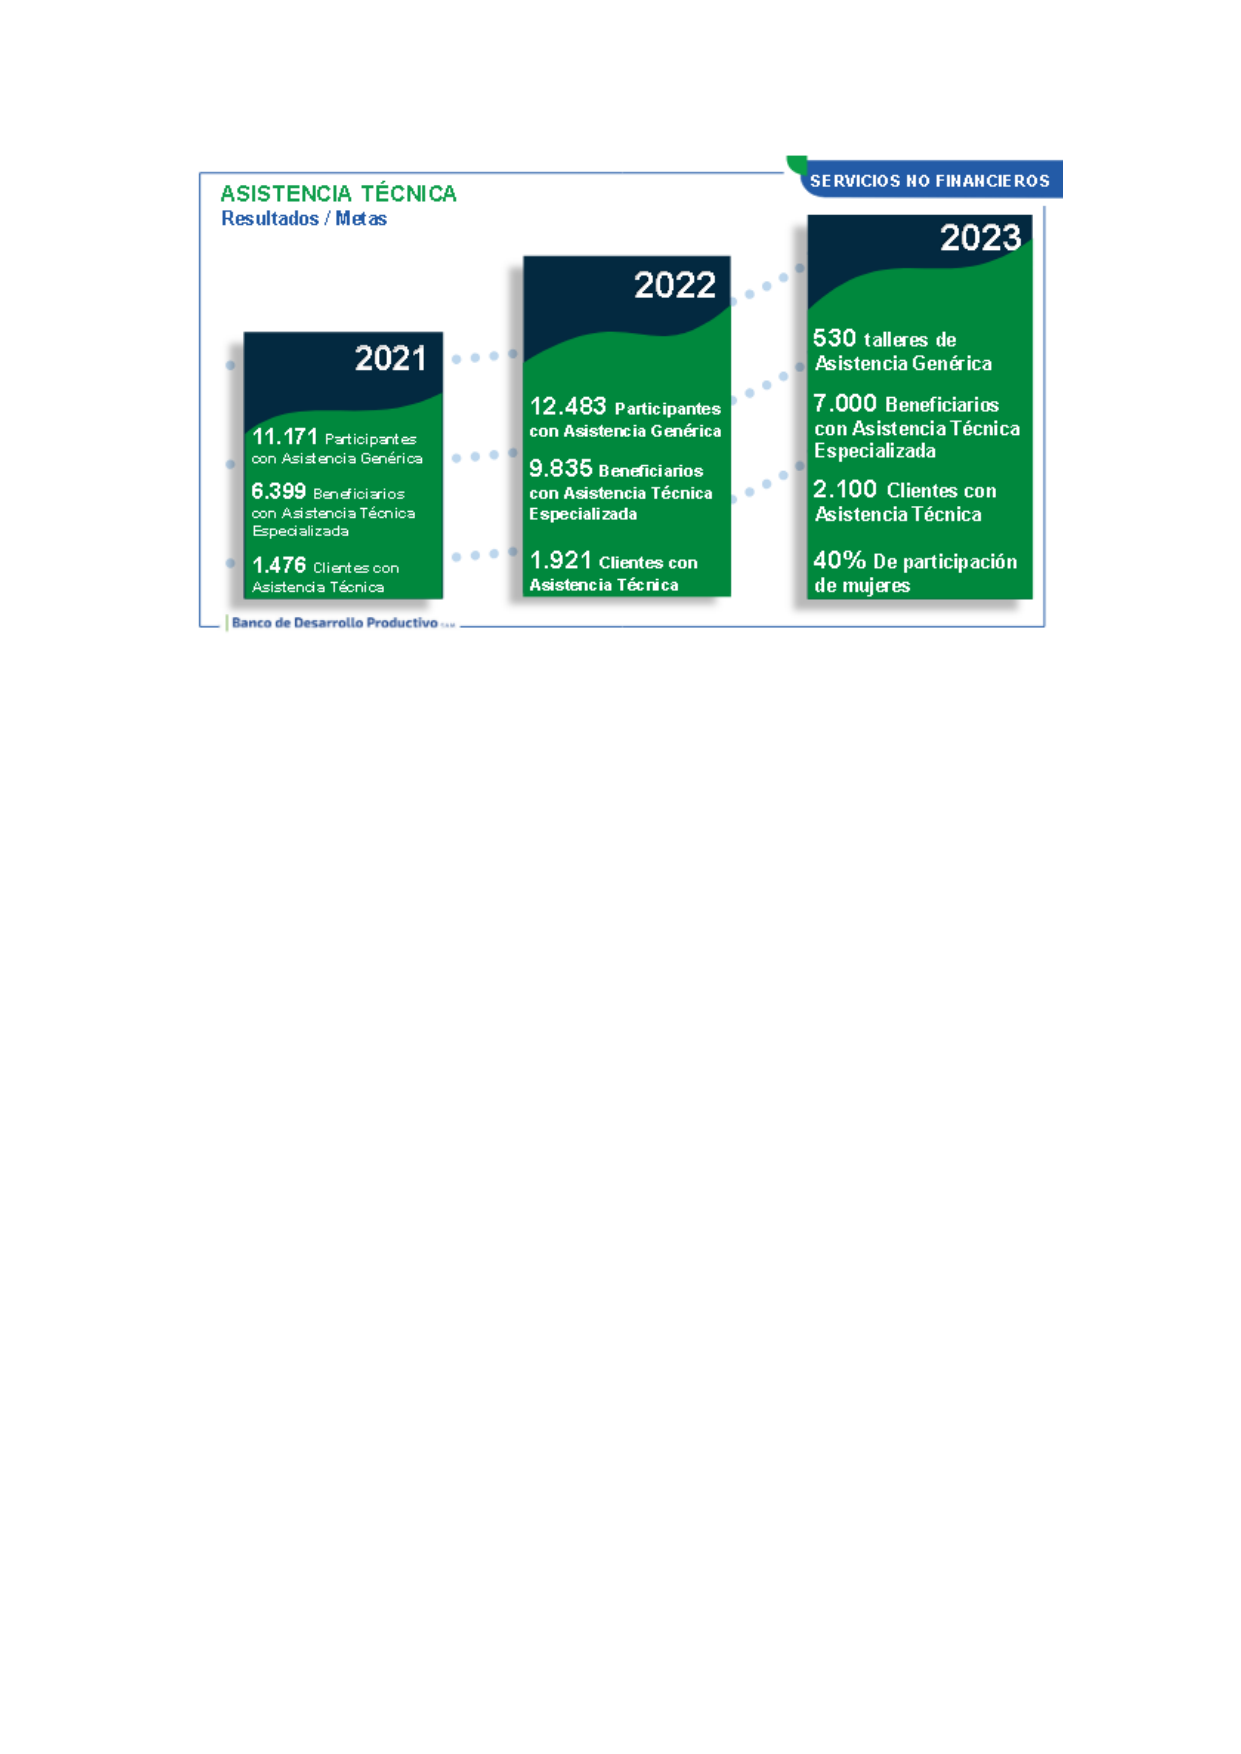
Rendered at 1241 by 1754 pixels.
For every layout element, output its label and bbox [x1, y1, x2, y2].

picture [177, 147, 1063, 650]
